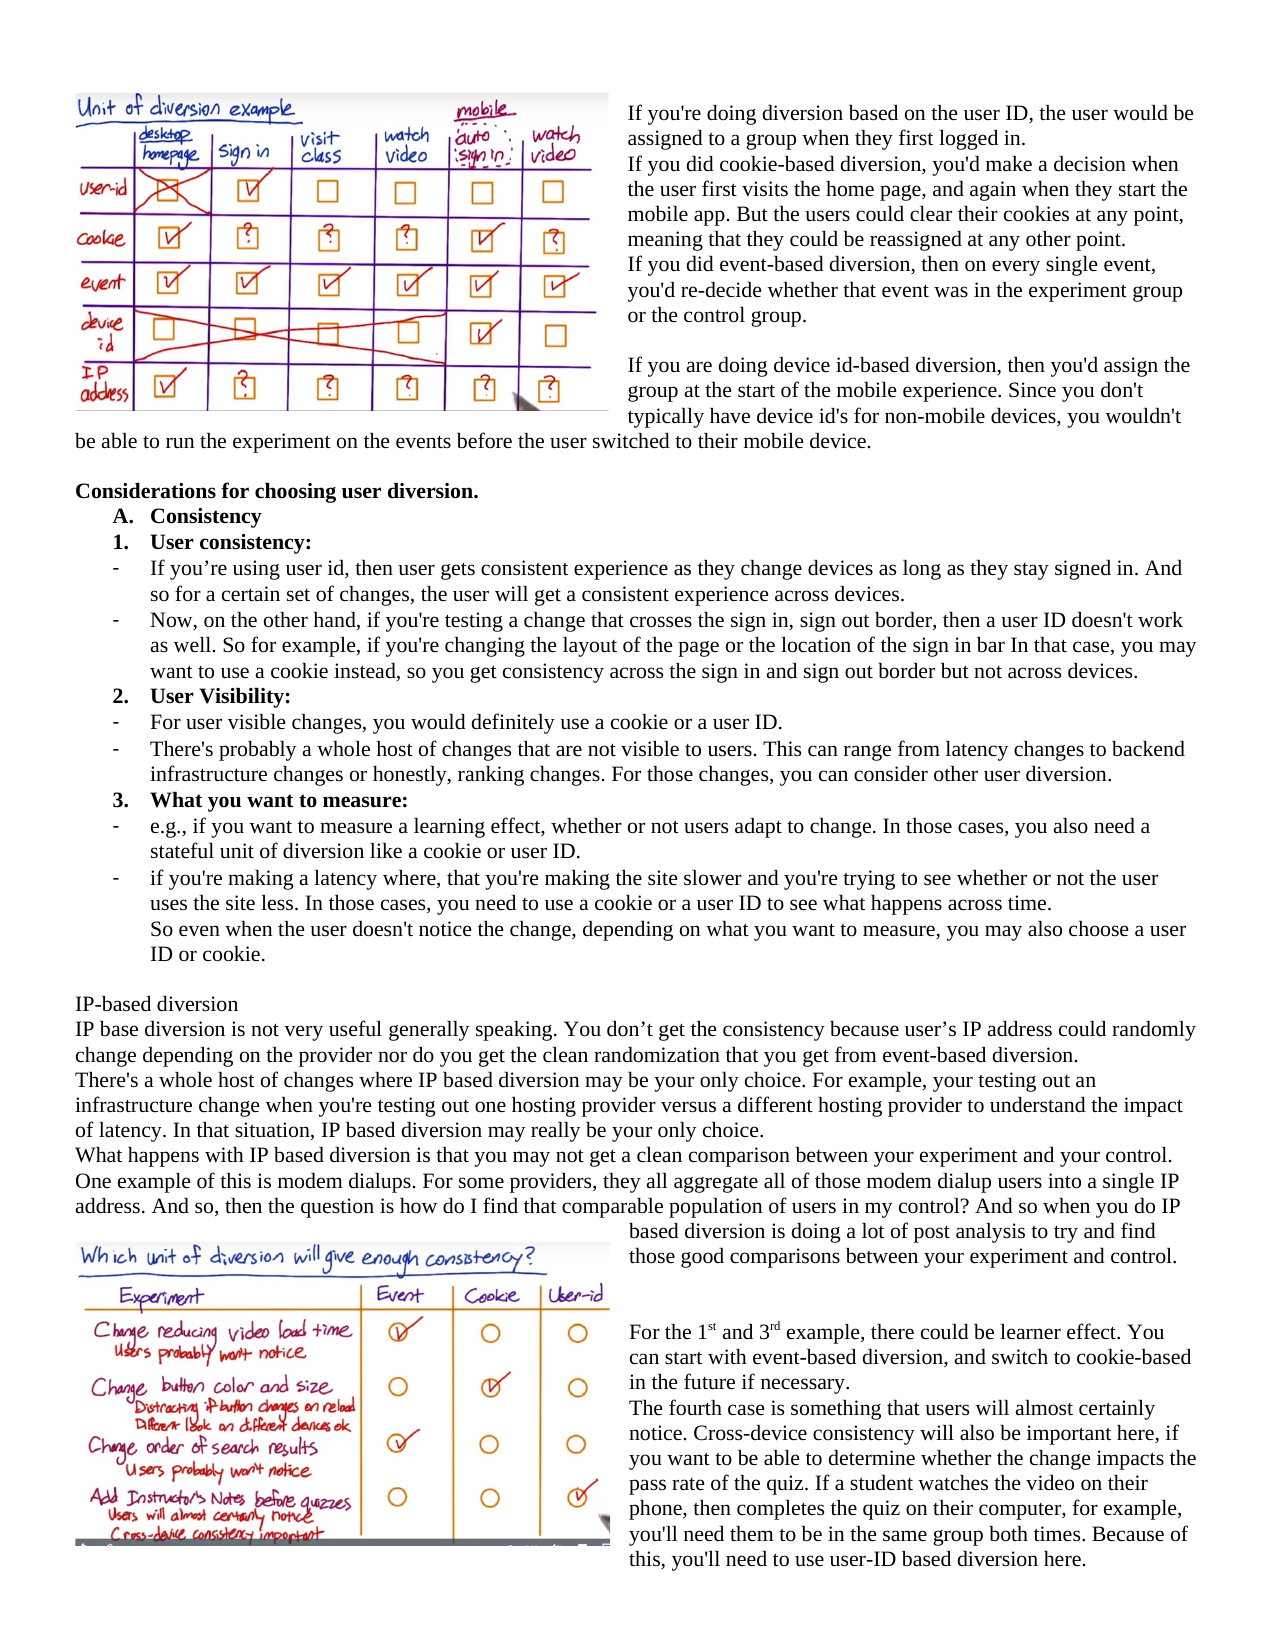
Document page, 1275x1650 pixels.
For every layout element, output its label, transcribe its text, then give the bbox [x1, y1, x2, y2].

list User Visibility: [112, 683, 1200, 708]
text If you're doing diversion based on the user ID, the user would be assigned to a group when they first logged in. [609, 100, 1200, 151]
list For user visible changes, you would definitely use a cookie or a user ID. [112, 708, 1200, 735]
picture [75, 1242, 611, 1546]
list Now, on the other hand, if you're testing a change that crosses the sign in, sign out border, then a user ID doesn't work as well. So for example, if you're changing the layout of the page or the location of the sign in bar In that case, you may want to use a cookie instead, so you get consistency across the sign in and sign out border but not across devices. [112, 606, 1200, 683]
list If you’re using user id, then user gets consistent experience as they change devices as long as they stay signed in. And so for a certain set of changes, the user will get a consistent experience across devices. [112, 554, 1200, 606]
text The fourth case is something that users will almost certainly notice. Cross-device consistency will also be important here, if you want to be able to determine whether the change impacts the pass rate of the quiz. If a student watches the video on their phone, then completes the quiz on their computer, for example, you'll need them to be in the same group both times. Because of this, you'll need to use user-ID based diversion here. [75, 1394, 1200, 1571]
list User consistency: [112, 529, 1200, 554]
text IP-based diversion [75, 991, 1200, 1016]
picture [75, 93, 609, 411]
text For the 1st and 3rd example, there could be learner effect. You can start with event-based diversion, and switch to cookie-based in the future if necessary. [611, 1319, 1200, 1394]
text IP base diversion is not very useful generally speaking. You don’t get the consistency because user’s IP address could randomly change depending on the provider nor do you get the clean randomization that you get from event-based diversion. [75, 1016, 1200, 1067]
list What you want to measure: [112, 787, 1200, 812]
text So even when the user doesn't notice the change, depending on what you want to measure, you may also choose a user ID or cookie. [150, 916, 1200, 966]
text If you did cookie-based diversion, you'd make a decision when the user first visits the home page, and again when they start the mobile app. But the users could clear their cookies at any point, meaning that they could be reassigned at any other point. [609, 151, 1200, 251]
text There's a whole host of changes where IP based diversion may be your only choice. For example, your testing out an infrastructure change when you're testing out one hosting provider versus a different hosting provider to understand the impact of latency. In that situation, IP based diversion may really be your only choice. [75, 1067, 1200, 1142]
text If you did event-based diversion, then on every single event, you'd re-decide whether that event was in the experiment group or the control group. [609, 251, 1200, 327]
text What happens with IP based diversion is that you may not get a clean comparison between your experiment and your control. One example of this is modem dialups. For some providers, they all aggregate all of those modem dialup users into a single IP address. And so, then the question is how do I find that comparable population of users in my control? And so when you do IP based diversion is doing a lot of post analysis to try and find those good comparisons between your experiment and control. [75, 1142, 1200, 1268]
text Considerations for choosing user diversion. [75, 478, 1200, 503]
list e.g., if you want to measure a learning effect, whether or not users adapt to change. In those cases, you also need a stateful unit of diversion like a cookie or user ID. [112, 812, 1200, 864]
list There's probably a whole host of changes that are not visible to users. This can range from latency changes to backend infrastructure changes or honestly, ranking changes. For those changes, you can consider other user diversion. [112, 735, 1200, 787]
list if you're making a latency where, that you're making the site slower and you're trying to see whether or not the user uses the site less. In those cases, you need to use a cookie or a user ID to see what happens across time. [112, 864, 1200, 916]
text If you are doing device id-based diversion, then you'd assign the group at the start of the mobile experience. Since you don't typically have device id's for non-mobile devices, you wouldn't be able to run the experiment on the events before the user switched to their mobile device. [75, 352, 1200, 453]
list Consistency [112, 503, 1200, 529]
